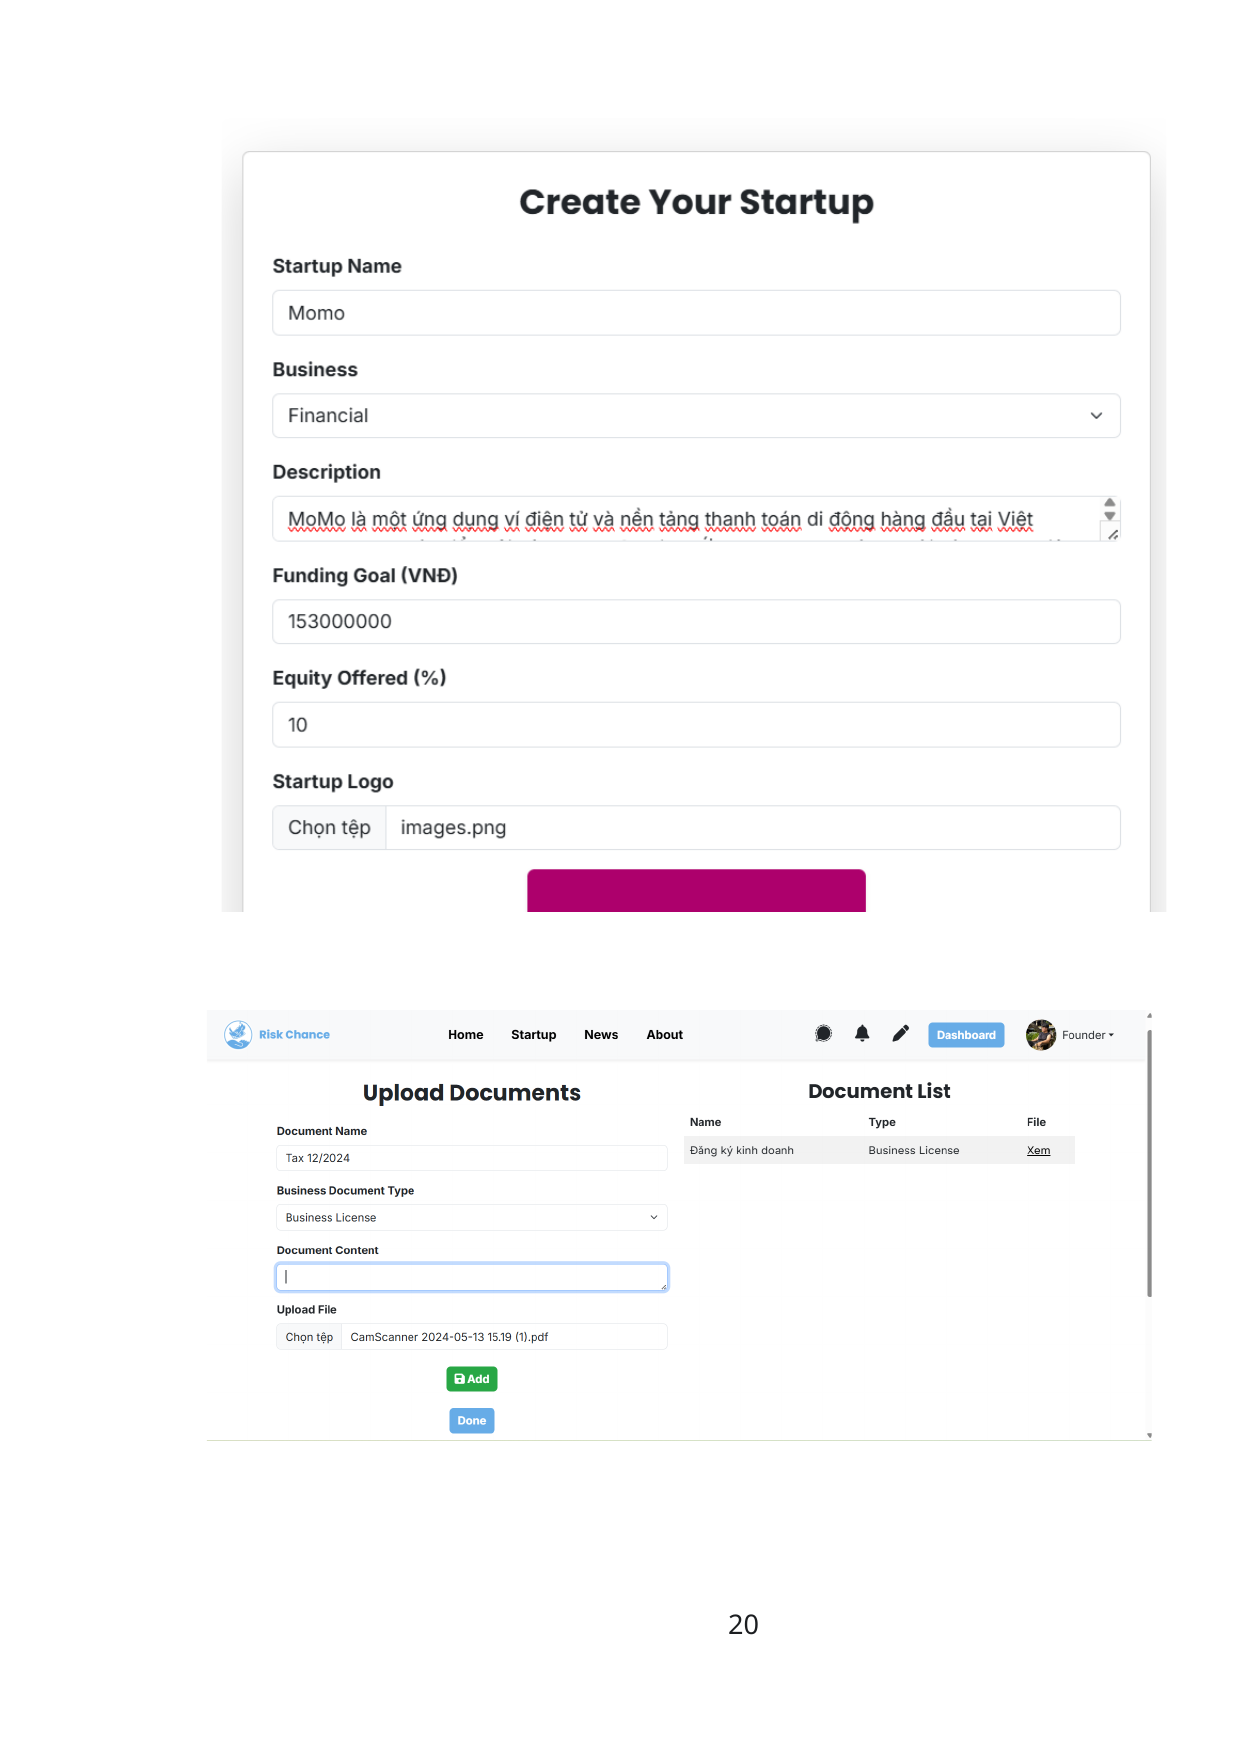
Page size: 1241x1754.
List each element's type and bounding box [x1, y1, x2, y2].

picture [206, 1010, 1152, 1441]
picture [221, 118, 1167, 912]
